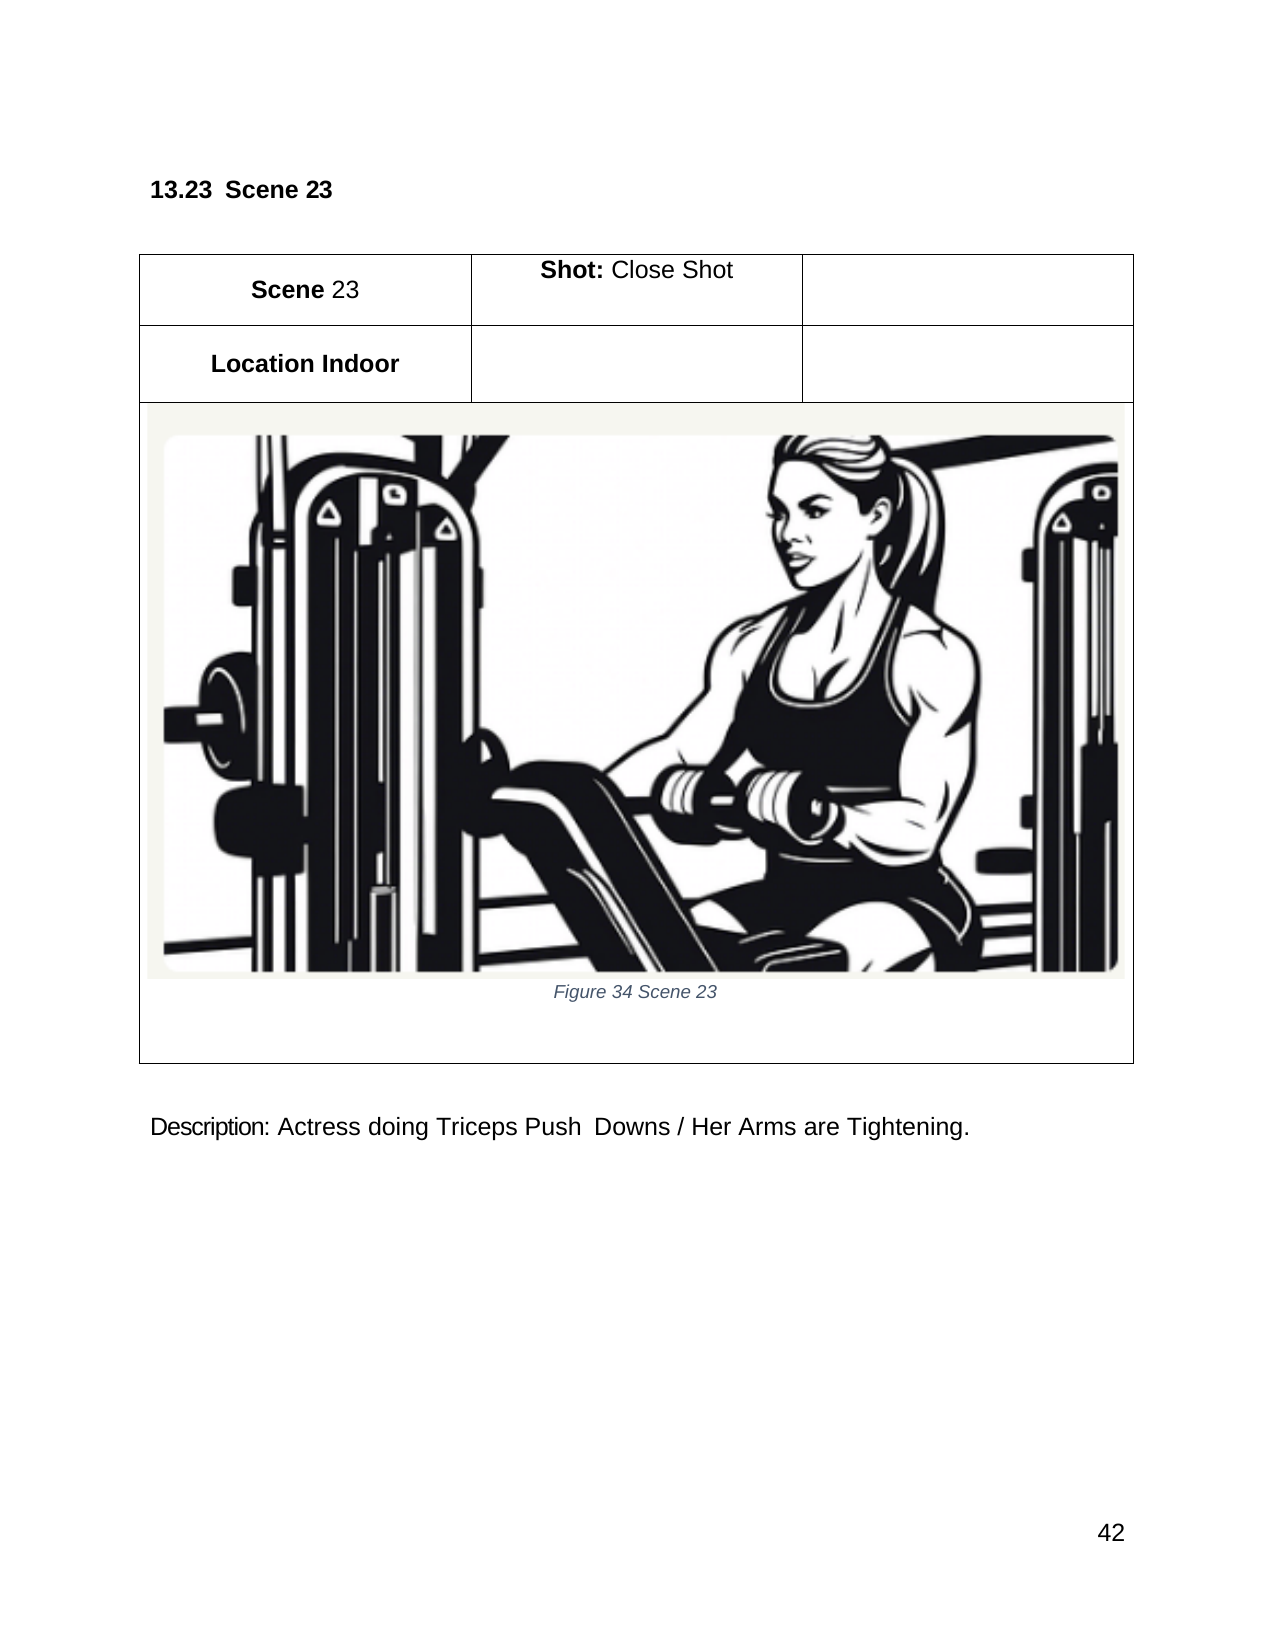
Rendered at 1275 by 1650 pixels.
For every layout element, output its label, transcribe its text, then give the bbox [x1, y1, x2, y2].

table_cell Location Indoor [140, 326, 471, 402]
text Description: Actress doing Triceps Push Downs / Her Arms are Tightening. [150, 1112, 1125, 1141]
table_header [803, 255, 1133, 325]
subtitle Scene 23 [150, 175, 1125, 204]
table_header Shot: Close Shot [472, 255, 802, 325]
table_cell [803, 326, 1133, 402]
table_cell Figure 34 Scene 23 [140, 403, 1133, 1063]
table_cell [472, 326, 802, 402]
table_header Scene 23 [140, 255, 471, 325]
picture [147, 403, 1125, 979]
